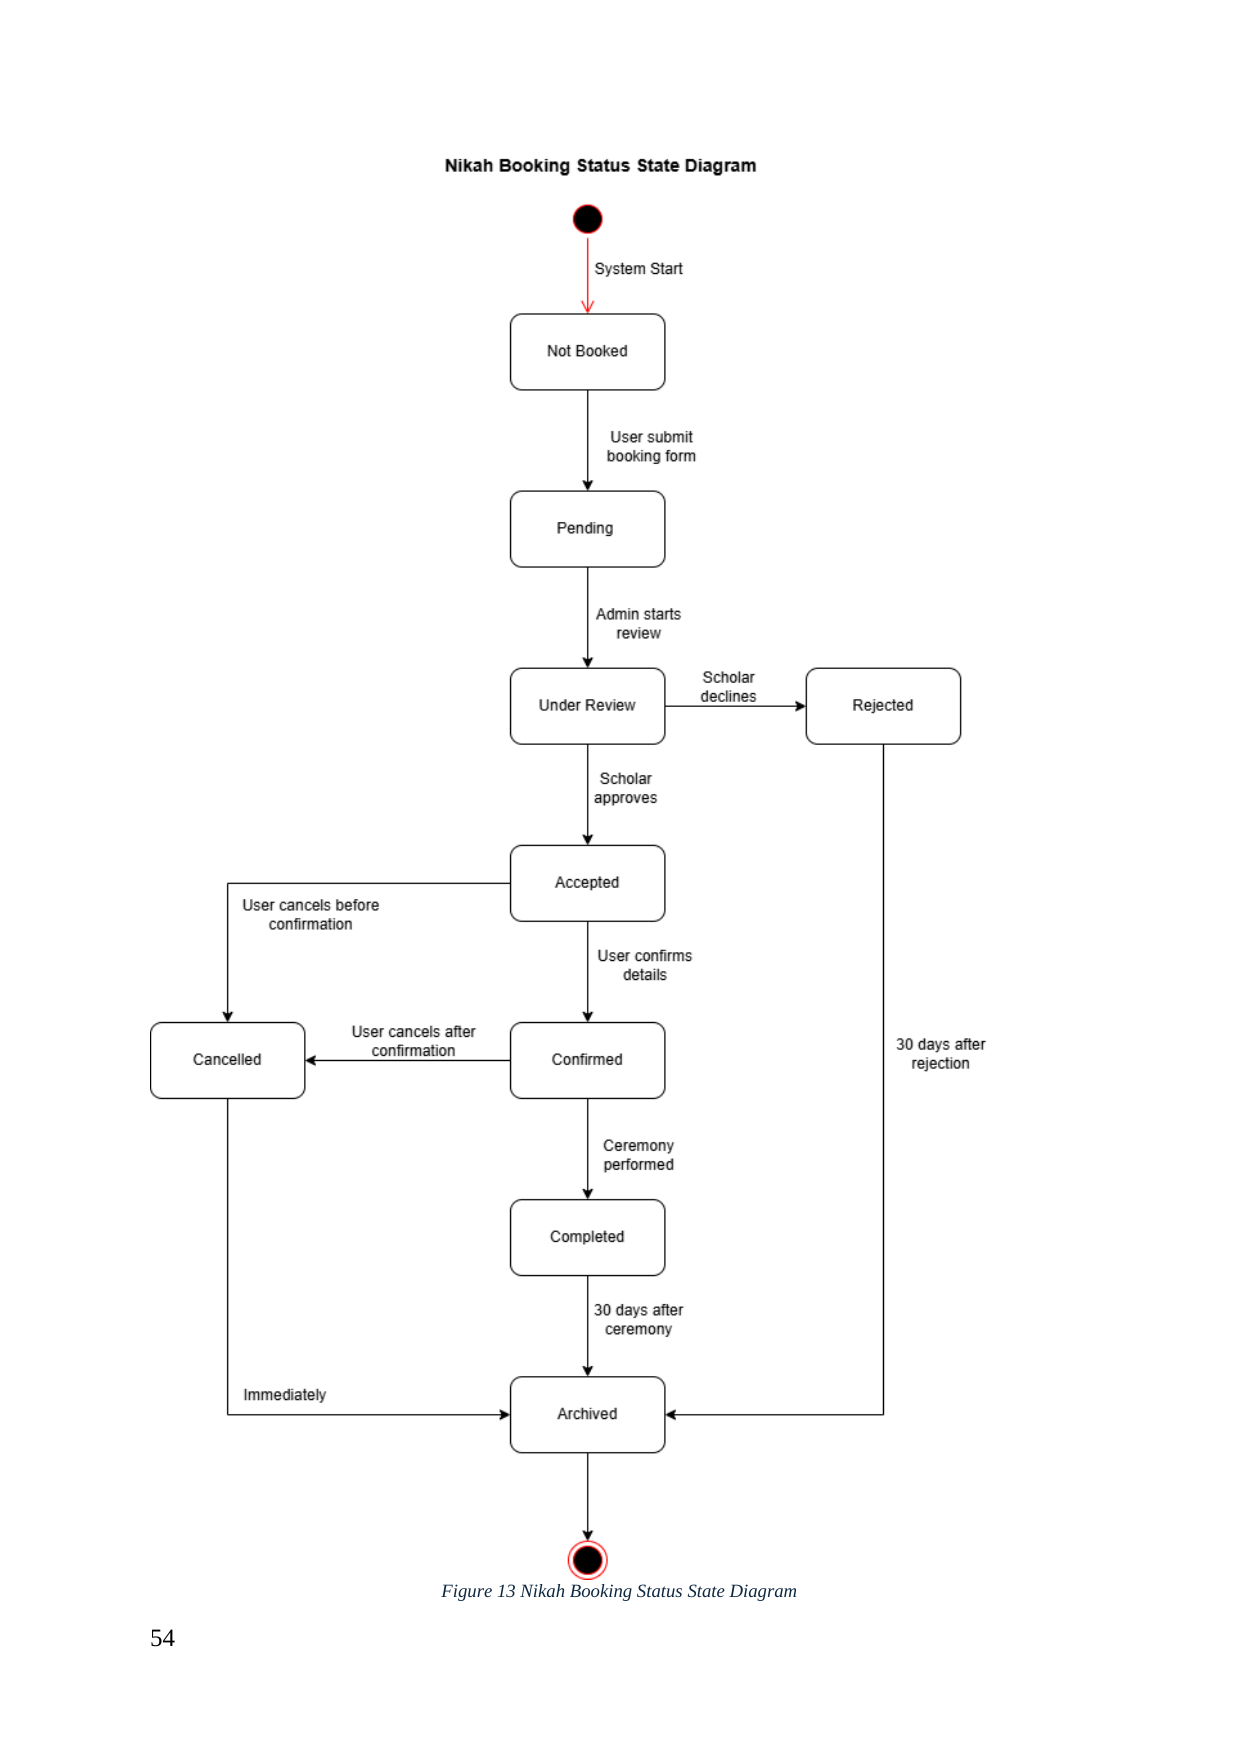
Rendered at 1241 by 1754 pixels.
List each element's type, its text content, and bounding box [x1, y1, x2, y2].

picture [150, 150, 1000, 1580]
